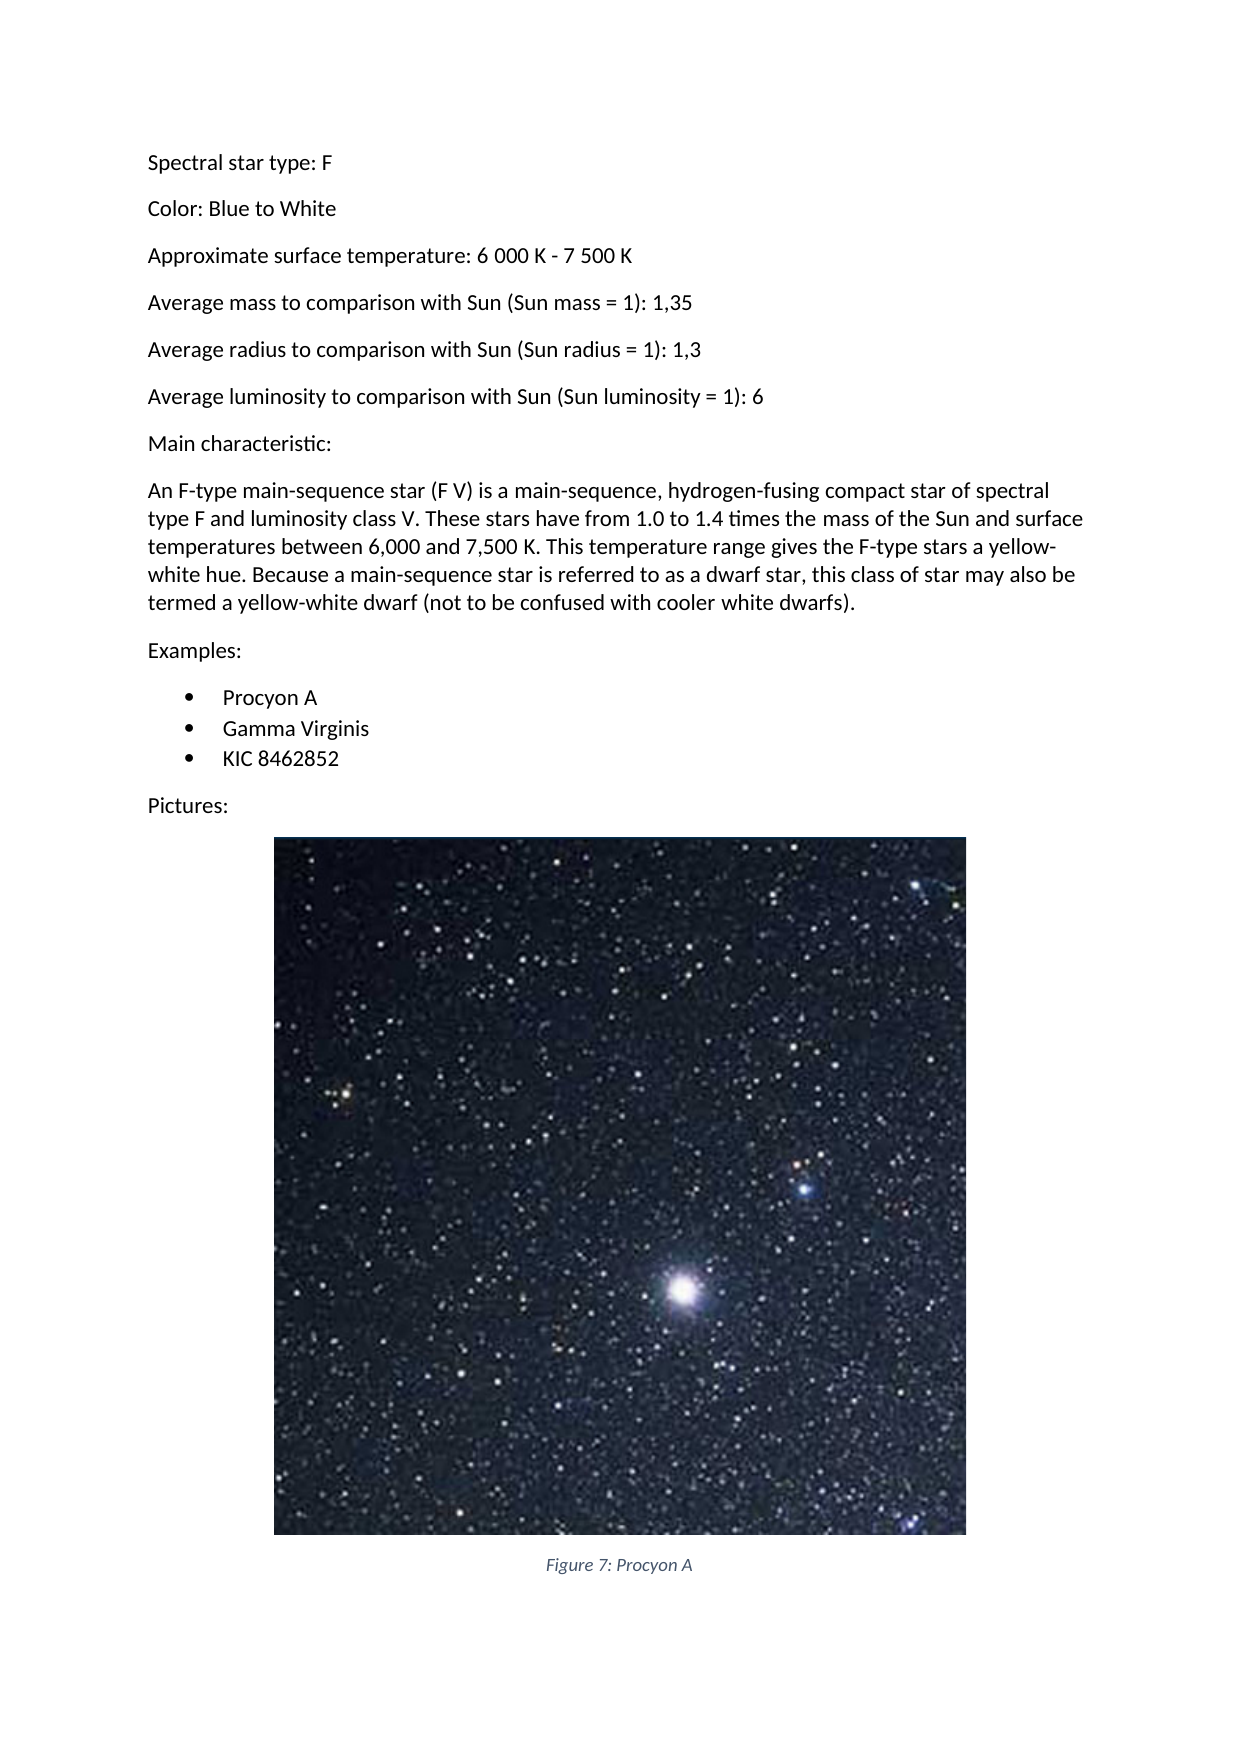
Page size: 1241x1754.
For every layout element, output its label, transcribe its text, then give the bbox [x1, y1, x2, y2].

picture [274, 837, 967, 1535]
list KIC 8462852 [185, 744, 1093, 772]
text Spectral star type: F [148, 148, 1093, 176]
text Average mass to comparison with Sun (Sun mass = 1): 1,35 [148, 288, 1093, 316]
text Average luminosity to comparison with Sun (Sun luminosity = 1): 6 [148, 382, 1093, 410]
text Average radius to comparison with Sun (Sun radius = 1): 1,3 [148, 335, 1093, 363]
list Gamma Virginis [185, 714, 1093, 742]
text Examples: [148, 637, 1093, 665]
text Main characteristic: [148, 429, 1093, 457]
text Pictures: [148, 791, 1093, 819]
list Procyon A [185, 683, 1093, 712]
text Approximate surface temperature: 6 000 K - 7 500 K [148, 241, 1093, 269]
text An F-type main-sequence star (F V) is a main-sequence, hydrogen-fusing compact star of spectral type F and luminosity class V. These stars have from 1.0 to 1.4 times the mass of the Sun and surface temperatures between 6,000 and 7,500 K. This temperature range gives the F-type stars a yellow-white hue. Because a main-sequence star is referred to as a dwarf star, this class of star may also be termed a yellow-white dwarf (not to be confused with cooler white dwarfs). [148, 476, 1093, 616]
text Color: Blue to White [148, 194, 1093, 222]
